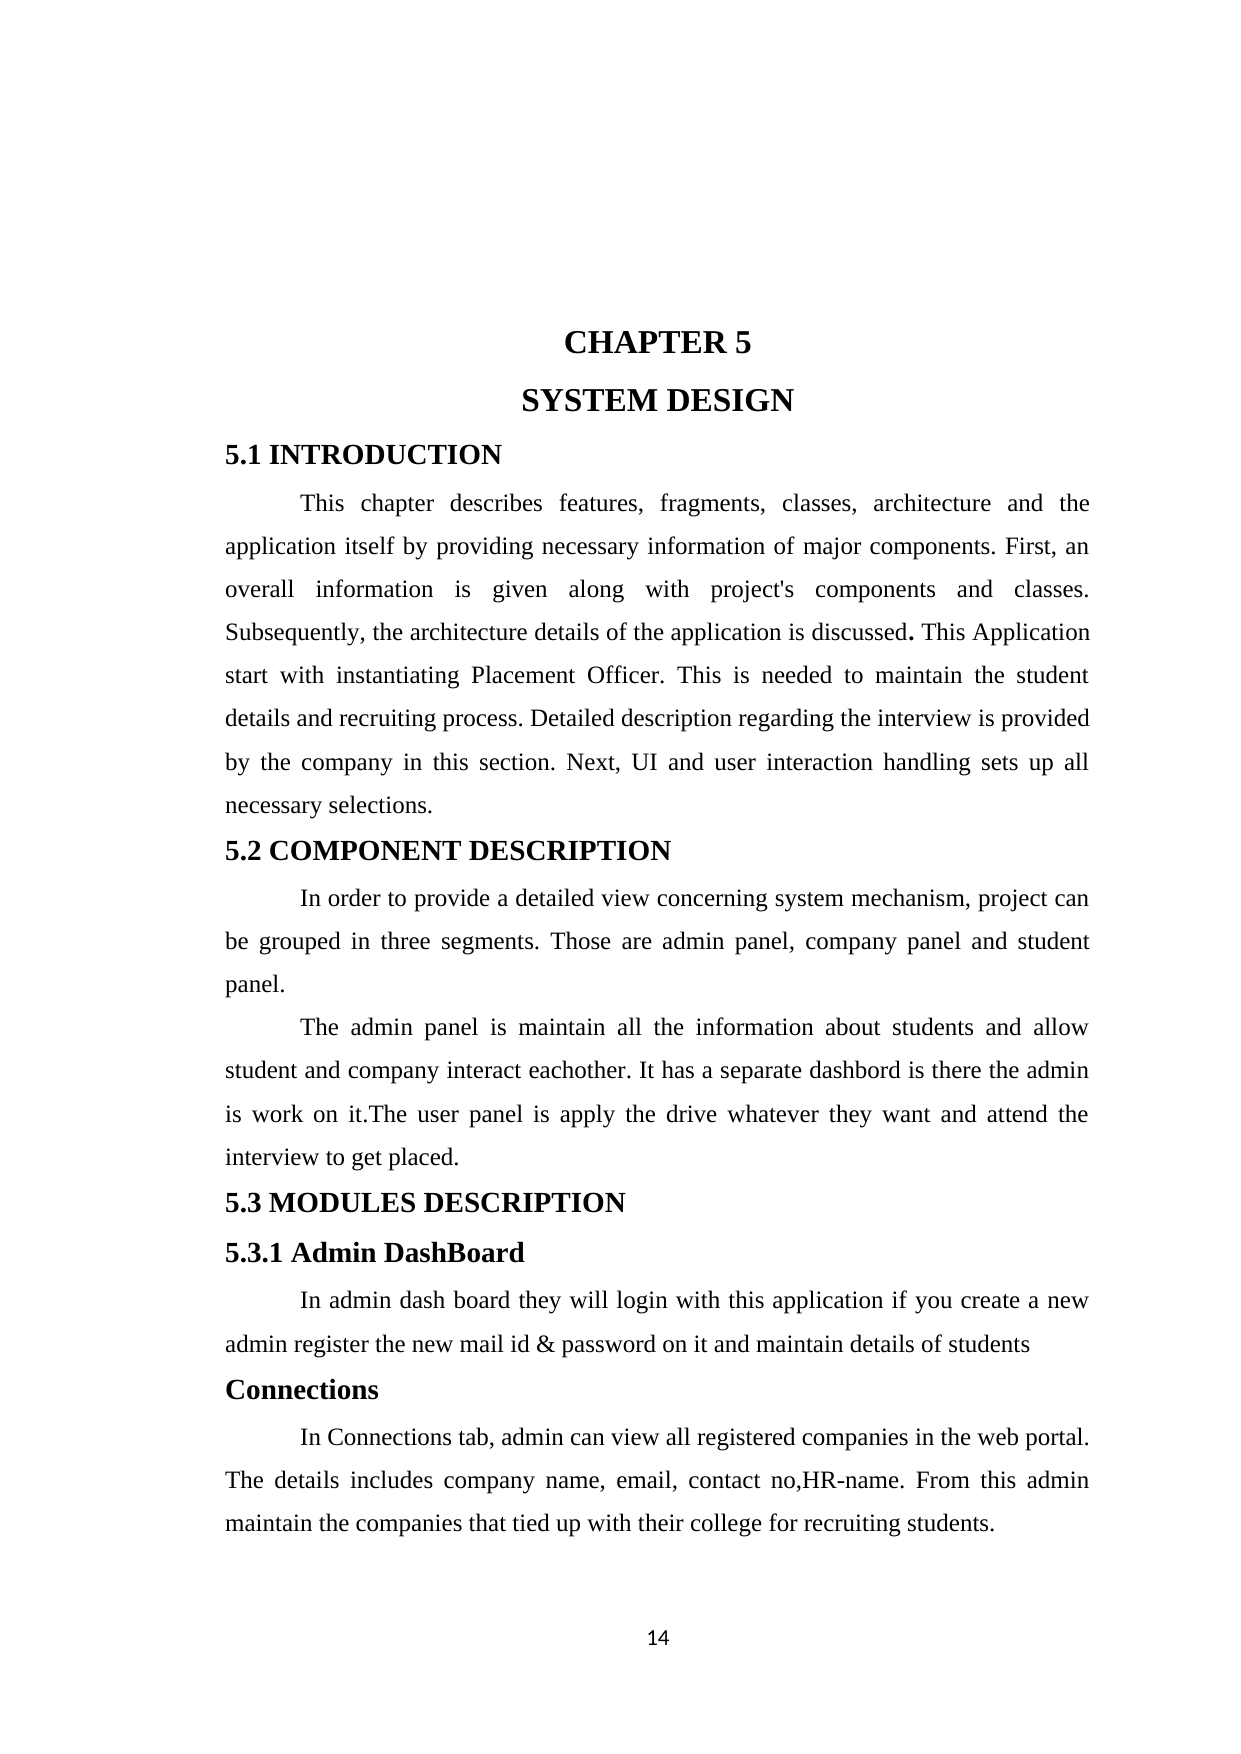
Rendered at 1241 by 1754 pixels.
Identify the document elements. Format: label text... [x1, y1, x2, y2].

text In order to provide a detailed view concerning system mechanism, project can be grouped in three segments. Those are admin panel, company panel and student panel. [225, 883, 1090, 998]
title 5.2 COMPONENT DESCRIPTION [225, 833, 1090, 866]
title CHAPTER 5 [225, 322, 1090, 361]
text 5.3 MODULES DESCRIPTION [225, 1185, 1090, 1218]
text In Connections tab, admin can view all registered companies in the web portal. The details includes company name, email, contact no,HR-name. From this admin maintain the companies that tied up with their college for recruiting students. [225, 1422, 1090, 1537]
text 5.3.1 Admin DashBoard [225, 1235, 1090, 1269]
title 5.1 INTRODUCTION [225, 437, 1090, 471]
text Connections [225, 1372, 1090, 1405]
title This chapter describes features, fragments, classes, architecture and the application itself by providing necessary information of major components. First, an overall information is given along with project's components and classes. Subsequently, the architecture details of the application is discussed. This Application start with instantiating Placement Officer. This is needed to maintain the student details and recruiting process. Detailed description regarding the interview is provided by the company in this section. Next, UI and user interaction handling sets up all necessary selections. [225, 488, 1090, 818]
text In admin dash board they will login with this application if you create a new admin register the new mail id & password on it and maintain details of students [225, 1286, 1090, 1357]
text The admin panel is maintain all the information about students and allow student and company interact eachother. It has a separate dashbord is there the admin is work on it.The user panel is apply the drive whatever they want and attend the interview to get placed. [225, 1012, 1090, 1171]
title SYSTEM DESIGN [225, 380, 1090, 418]
